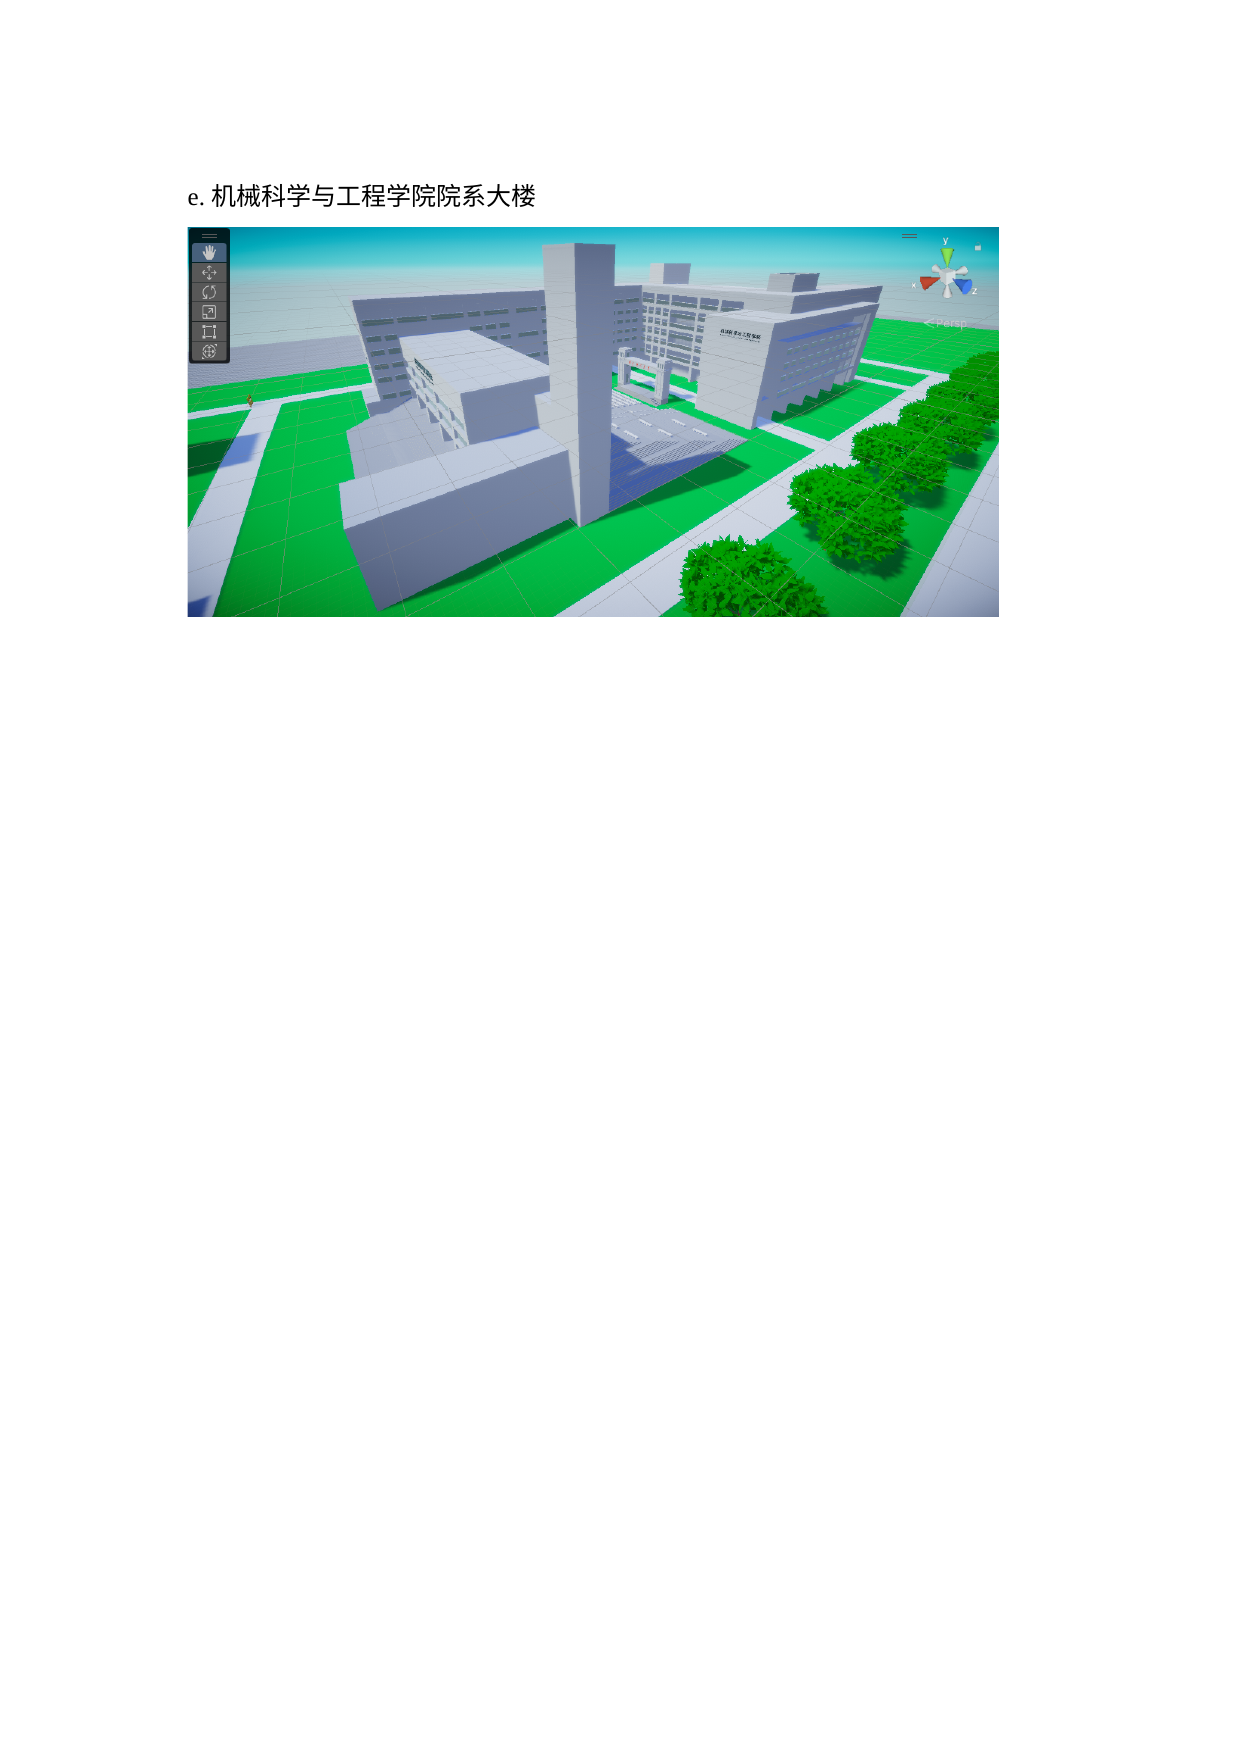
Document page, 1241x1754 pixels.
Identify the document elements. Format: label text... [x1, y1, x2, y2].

picture [187, 227, 999, 617]
text e. 机械科学与工程学院院系大楼 [187, 162, 1053, 227]
